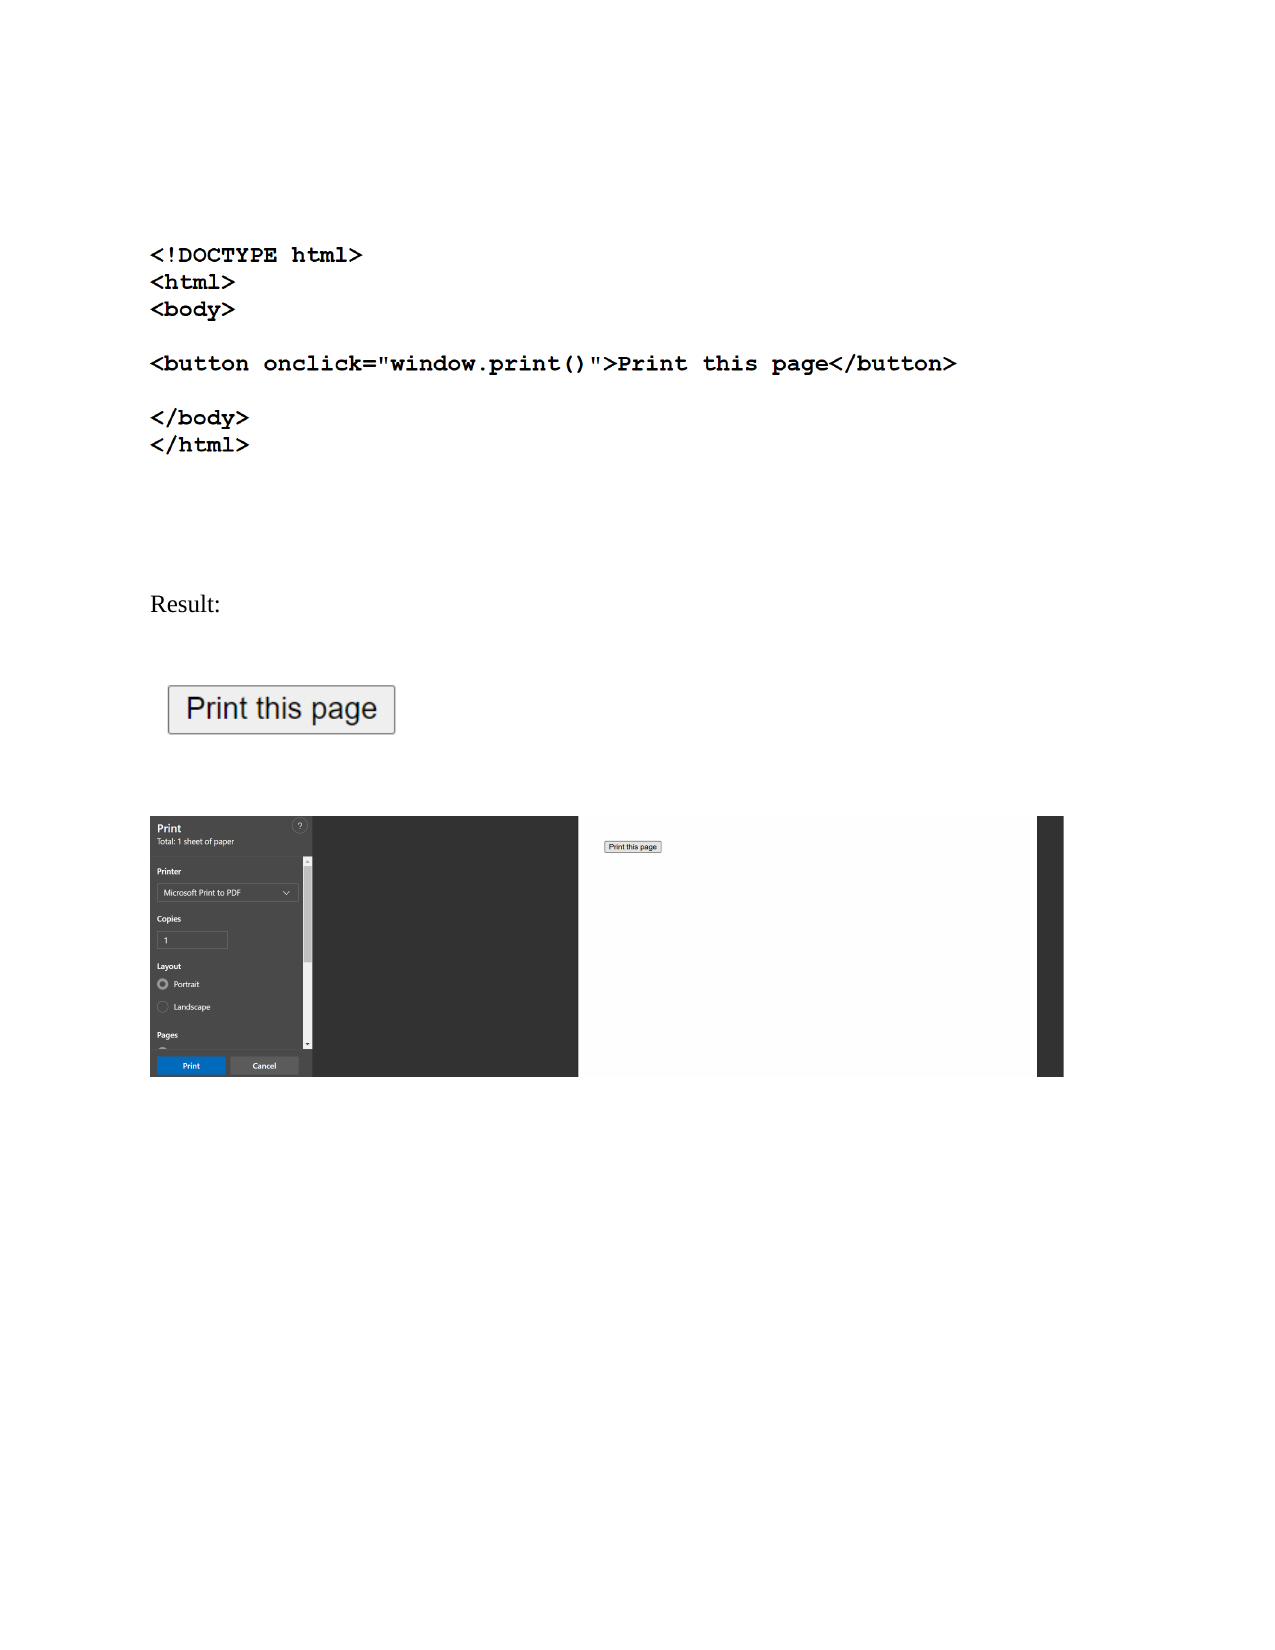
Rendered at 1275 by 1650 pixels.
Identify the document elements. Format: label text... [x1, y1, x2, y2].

picture [150, 684, 524, 798]
picture [150, 816, 1064, 1077]
picture [150, 245, 1163, 475]
text Result: [150, 589, 1125, 618]
